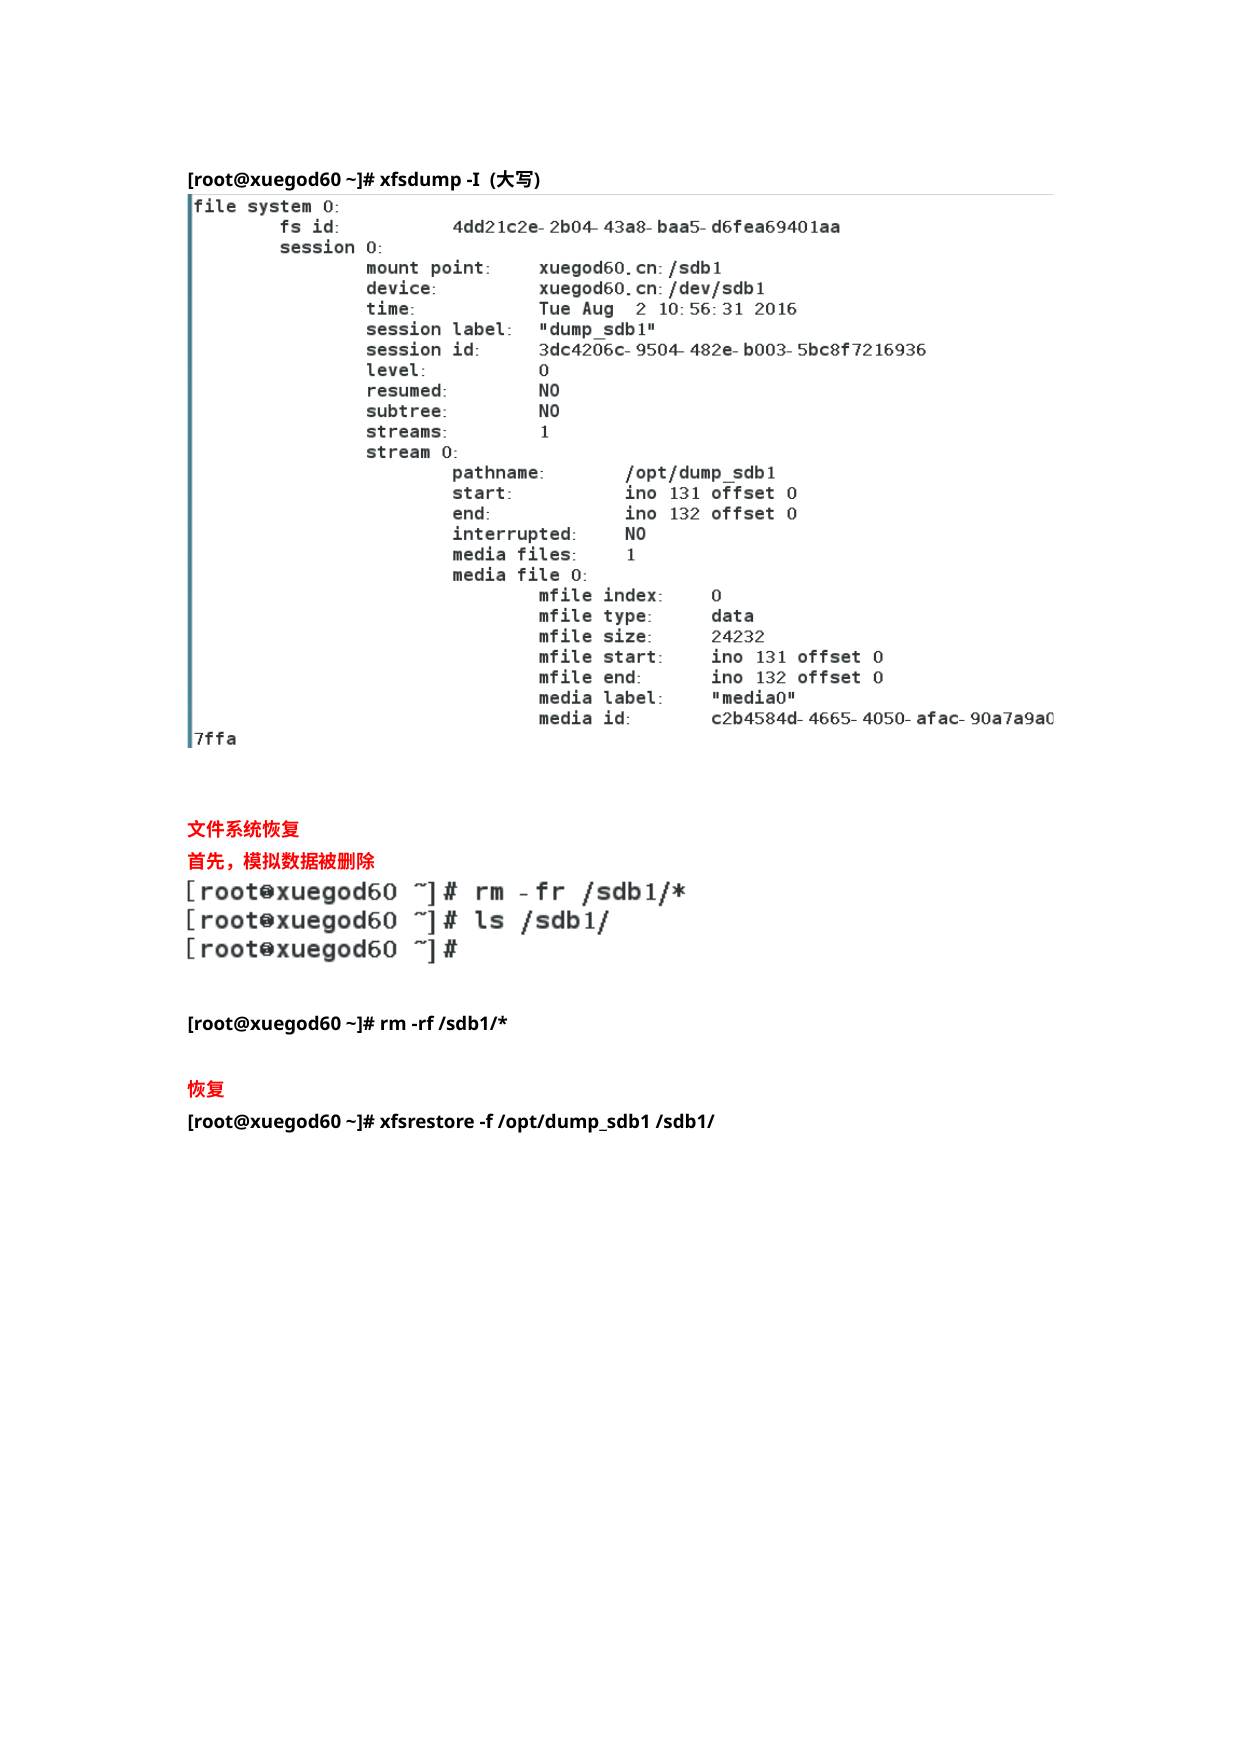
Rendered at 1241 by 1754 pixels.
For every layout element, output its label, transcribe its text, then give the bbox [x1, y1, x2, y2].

picture [187, 877, 1058, 997]
text [root@xuegod60 ~]# xfsdump -I (大写) [187, 162, 1053, 194]
text 文件系统恢复 [187, 812, 1053, 844]
picture [187, 194, 1054, 748]
text [root@xuegod60 ~]# xfsrestore -f /opt/dump_sdb1 /sdb1/ [187, 1104, 1053, 1137]
text 首先，模拟数据被删除 [187, 844, 1053, 877]
text [root@xuegod60 ~]# rm -rf /sdb1/* [187, 1007, 1053, 1039]
text 恢复 [187, 1072, 1053, 1104]
